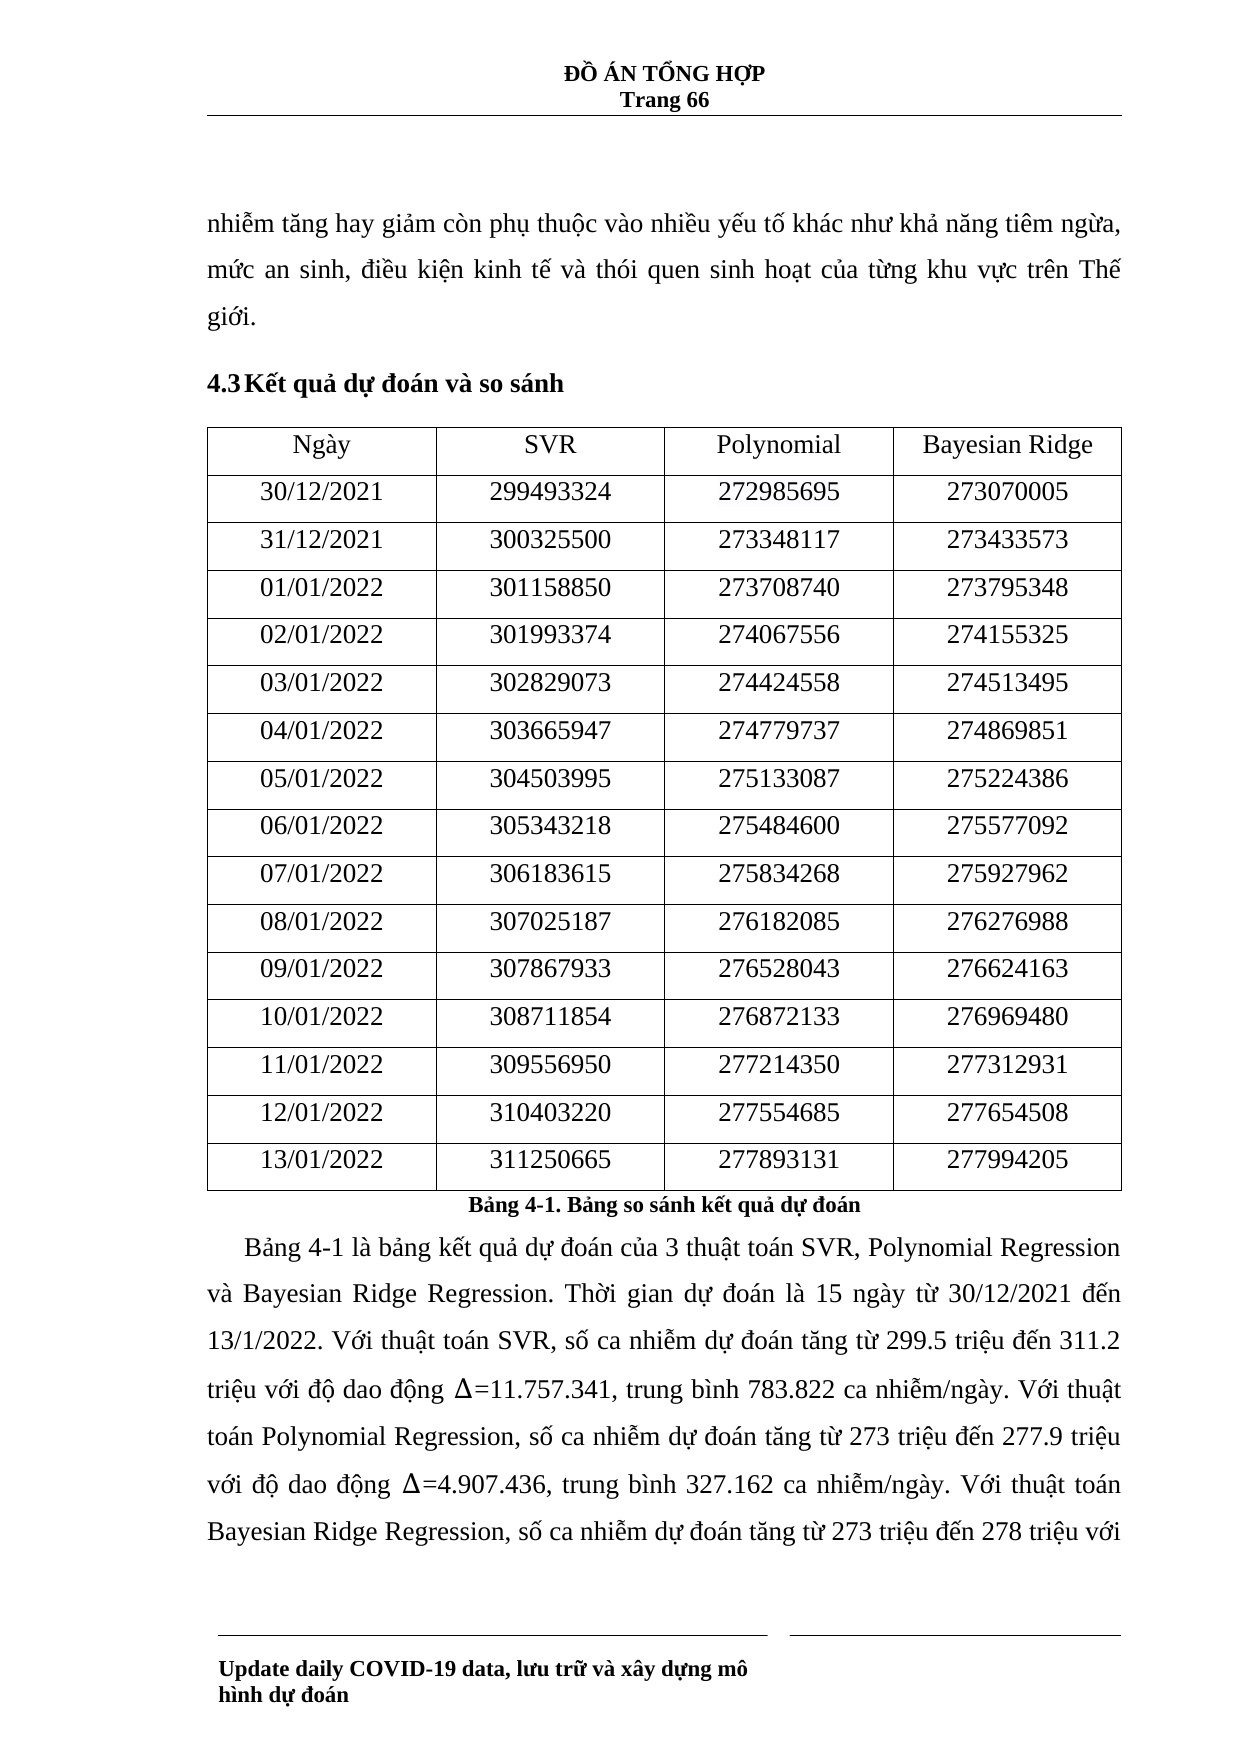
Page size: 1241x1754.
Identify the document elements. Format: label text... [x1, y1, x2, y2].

table_cell 11/01/2022 [208, 1048, 436, 1095]
table_cell 276276988 [894, 905, 1121, 952]
table_cell 277893131 [665, 1144, 893, 1190]
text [207, 1231, 1122, 1546]
table_cell 300325500 [437, 523, 664, 570]
table_cell 310403220 [437, 1096, 664, 1142]
table_cell 03/01/2022 [208, 666, 436, 713]
table_header SVR [437, 428, 664, 474]
table_cell 275224386 [894, 762, 1121, 808]
table_cell 277654508 [894, 1096, 1121, 1142]
table_cell 273070005 [894, 476, 1121, 522]
table_cell 01/01/2022 [208, 571, 436, 618]
table_header Ngày [208, 428, 436, 474]
table_cell 13/01/2022 [208, 1144, 436, 1190]
table_cell 04/01/2022 [208, 714, 436, 761]
table_header Bayesian Ridge [894, 428, 1121, 474]
table_cell 275133087 [665, 762, 893, 808]
table_cell 273433573 [894, 523, 1121, 570]
table_cell 276624163 [894, 953, 1121, 999]
table_cell 276872133 [665, 1000, 893, 1047]
table_cell 276969480 [894, 1000, 1121, 1047]
table_cell 08/01/2022 [208, 905, 436, 952]
table_cell 309556950 [437, 1048, 664, 1095]
table_cell 275834268 [665, 857, 893, 904]
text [207, 207, 1122, 331]
table_cell 273708740 [665, 571, 893, 618]
table_cell 07/01/2022 [208, 857, 436, 904]
table_cell 06/01/2022 [208, 810, 436, 856]
table_cell 308711854 [437, 1000, 664, 1047]
table_cell 302829073 [437, 666, 664, 713]
table_cell 09/01/2022 [208, 953, 436, 999]
table_cell 275577092 [894, 810, 1121, 856]
table_cell 05/01/2022 [208, 762, 436, 808]
table_cell 274067556 [665, 619, 893, 665]
subtitle Kết quả dự đoán và so sánh [207, 368, 1122, 399]
table_cell 301993374 [437, 619, 664, 665]
table_cell 02/01/2022 [208, 619, 436, 665]
table_cell 306183615 [437, 857, 664, 904]
table_cell 274869851 [894, 714, 1121, 761]
table_cell 305343218 [437, 810, 664, 856]
table_cell 301158850 [437, 571, 664, 618]
table_cell 31/12/2021 [208, 523, 436, 570]
table_cell 303665947 [437, 714, 664, 761]
table_cell 275927962 [894, 857, 1121, 904]
table_cell 274779737 [665, 714, 893, 761]
table_cell 12/01/2022 [208, 1096, 436, 1142]
table_cell 304503995 [437, 762, 664, 808]
table_cell 307867933 [437, 953, 664, 999]
table_cell 276528043 [665, 953, 893, 999]
table_cell 311250665 [437, 1144, 664, 1190]
table_cell 273795348 [894, 571, 1121, 618]
table_header Polynomial [665, 428, 893, 474]
table_cell 274424558 [665, 666, 893, 713]
table_cell 277214350 [665, 1048, 893, 1095]
table_cell 272985695 [665, 476, 893, 522]
table_cell 276182085 [665, 905, 893, 952]
table_cell 274513495 [894, 666, 1121, 713]
table_cell 273348117 [665, 523, 893, 570]
table_cell 274155325 [894, 619, 1121, 665]
table_cell 30/12/2021 [208, 476, 436, 522]
table_cell 277312931 [894, 1048, 1121, 1095]
table_cell 299493324 [437, 476, 664, 522]
table_cell 10/01/2022 [208, 1000, 436, 1047]
table_cell 277554685 [665, 1096, 893, 1142]
table_cell 275484600 [665, 810, 893, 856]
table_cell 307025187 [437, 905, 664, 952]
table_cell 277994205 [894, 1144, 1121, 1190]
